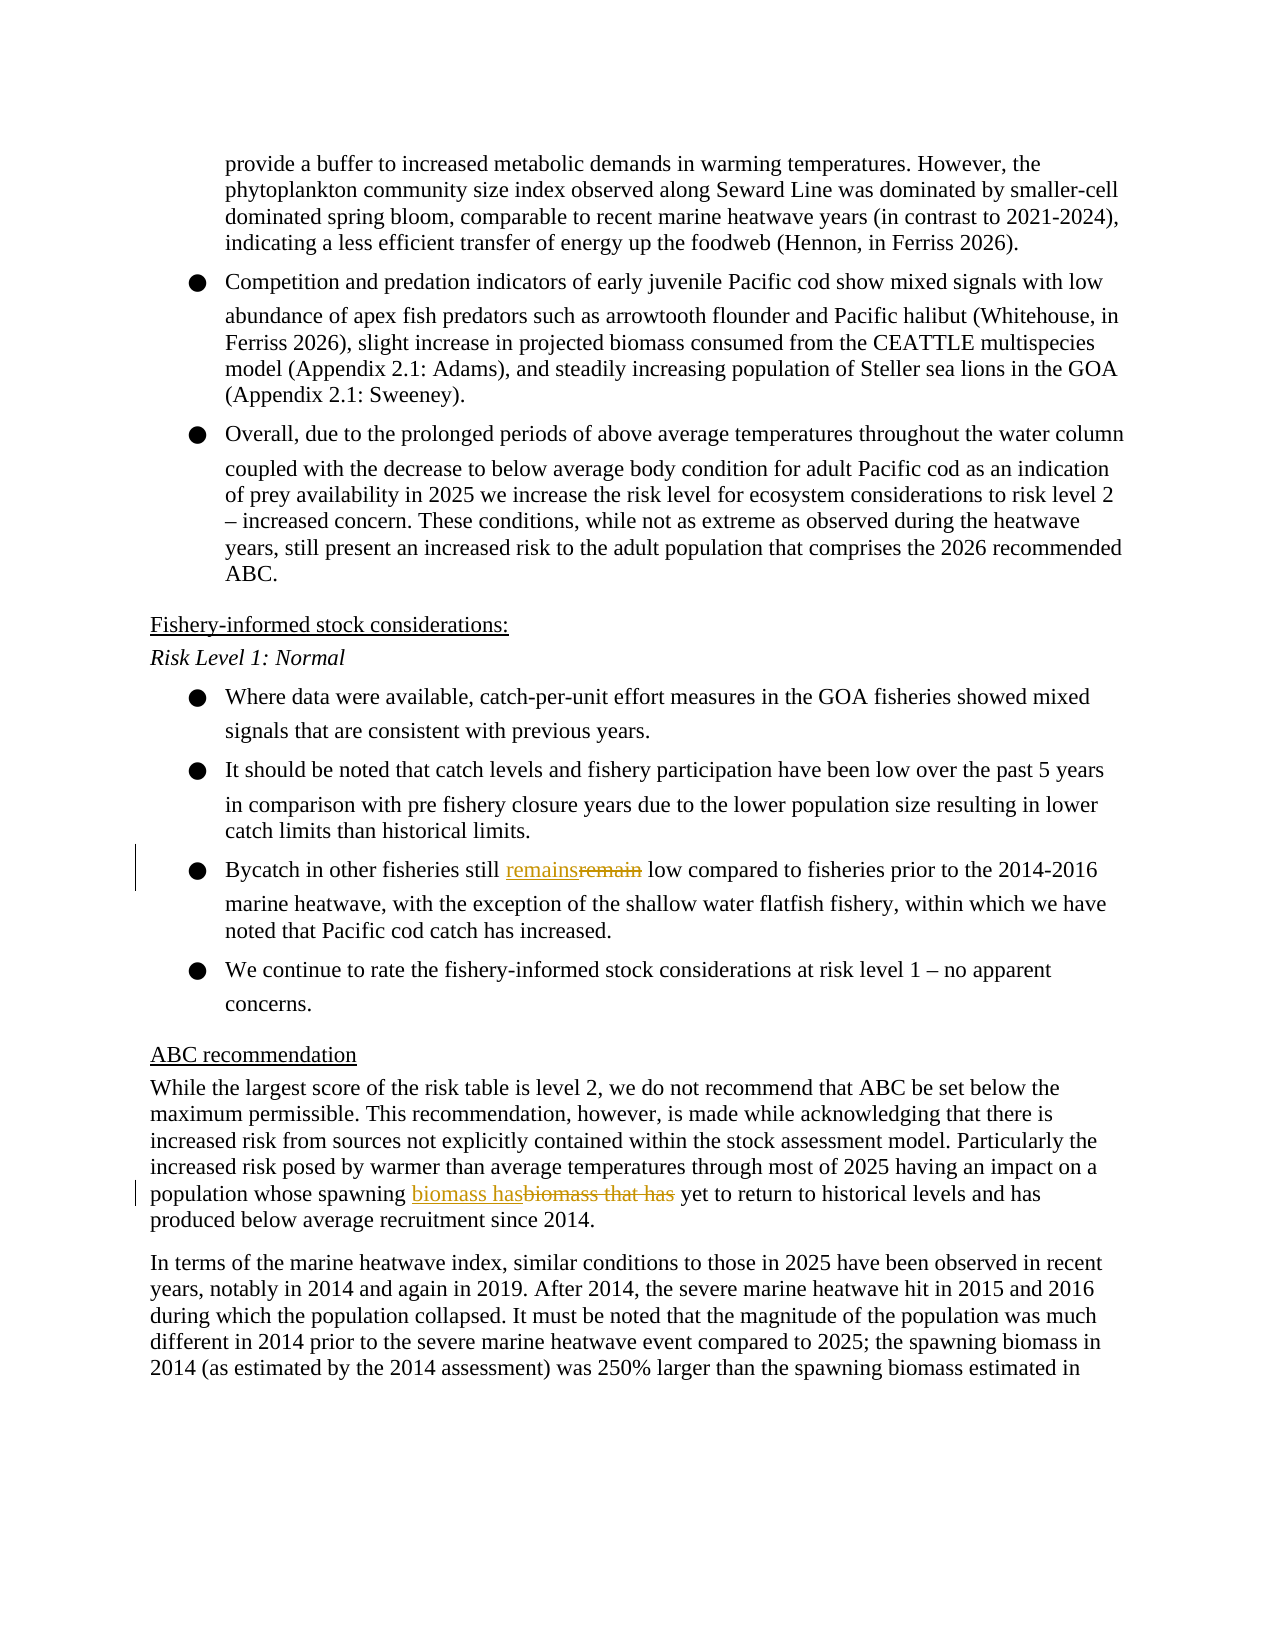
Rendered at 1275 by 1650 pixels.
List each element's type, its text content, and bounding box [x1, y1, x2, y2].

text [150, 1249, 1125, 1381]
list Where data were available, catch-per-unit effort measures in the GOA fisheries showed mixed signals that are consistent with previous years. [187, 671, 1125, 744]
subtitle Fishery-informed stock considerations: [150, 612, 1125, 638]
list Competition and predation indicators of early juvenile Pacific cod show mixed signals with low abundance of apex fish predators such as arrowtooth flounder and Pacific halibut (Whitehouse, in Ferriss 2026), slight increase in projected biomass consumed from the CEATTLE multispecies model (Appendix 2.1: Adams), and steadily increasing population of Steller sea lions in the GOA (Appendix 2.1: Sweeney). [187, 255, 1125, 408]
text Risk Level 1: Normal [150, 644, 1125, 671]
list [187, 150, 1125, 255]
list It should be noted that catch levels and fishery participation have been low over the past 5 years in comparison with pre fishery closure years due to the lower population size resulting in lower catch limits than historical limits. [187, 744, 1125, 843]
list Bycatch in other fisheries still low compared to fisheries prior to the 2014-2016 marine heatwave, with the exception of the shallow water flatfish fishery, within which we have noted that Pacific cod catch has increased. [187, 843, 1125, 943]
list We continue to rate the fishery-informed stock considerations at risk level 1 – no apparent concerns. [187, 943, 1125, 1017]
subtitle ABC recommendation [150, 1042, 1125, 1068]
text While the largest score of the risk table is level 2, we do not recommend that ABC be set below the maximum permissible. This recommendation, however, is made while acknowledging that there is increased risk from sources not explicitly contained within the stock assessment model. Particularly the increased risk posed by warmer than average temperatures through most of 2025 having an impact on a population whose spawning yet to return to historical levels and has produced below average recruitment since 2014. [150, 1074, 1125, 1232]
list Overall, due to the prolonged periods of above average temperatures throughout the water column coupled with the decrease to below average body condition for adult Pacific cod as an indication of prey availability in 2025 we increase the risk level for ecosystem considerations to risk level 2 – increased concern. These conditions, while not as extreme as observed during the heatwave years, still present an increased risk to the adult population that comprises the 2026 recommended ABC. [187, 408, 1125, 587]
